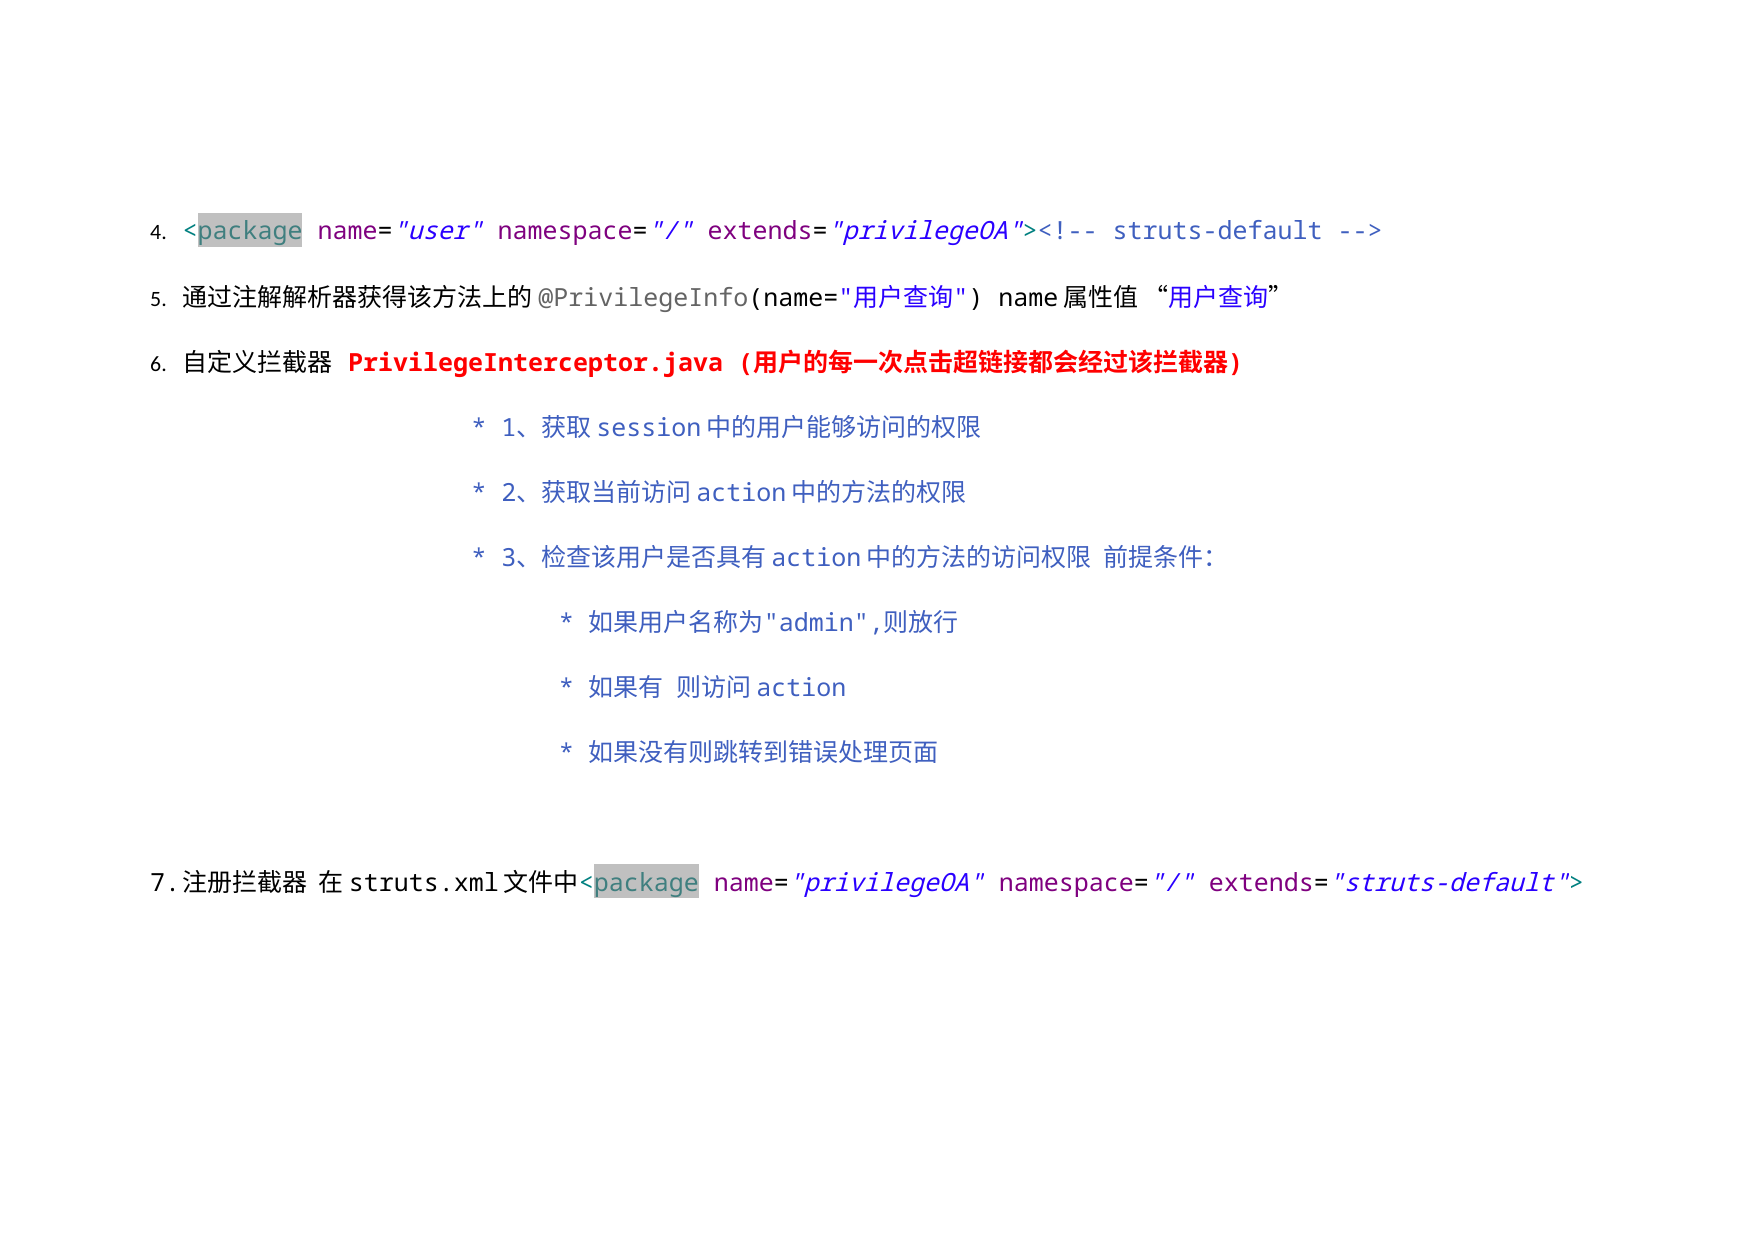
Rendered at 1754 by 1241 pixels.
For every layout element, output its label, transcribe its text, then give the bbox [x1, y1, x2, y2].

text * 3、检查该用户是否具有action中的方法的访问权限 前提条件： [325, 523, 1704, 588]
list <package name="user" namespace="/" extends="privilegeOA"><!-- struts-default --> [150, 198, 1704, 263]
text * 如果没有则跳转到错误处理页面 [412, 718, 1704, 783]
list 注册拦截器 在struts.xml文件中<package name="privilegeOA" namespace="/" extends="struts-default"> [150, 848, 1704, 913]
list 通过注解解析器获得该方法上的 @PrivilegeInfo(name="用户查询") name属性值 “用户查询” [150, 263, 1704, 328]
text * 1、获取session中的用户能够访问的权限 [325, 393, 1704, 458]
text * 如果有 则访问action [412, 653, 1704, 718]
list 自定义拦截器 PrivilegeInterceptor.java (用户的每一次点击超链接都会经过该拦截器) [150, 328, 1704, 393]
text * 2、获取当前访问action中的方法的权限 [325, 458, 1704, 523]
text * 如果用户名称为"admin",则放行 [412, 588, 1704, 653]
